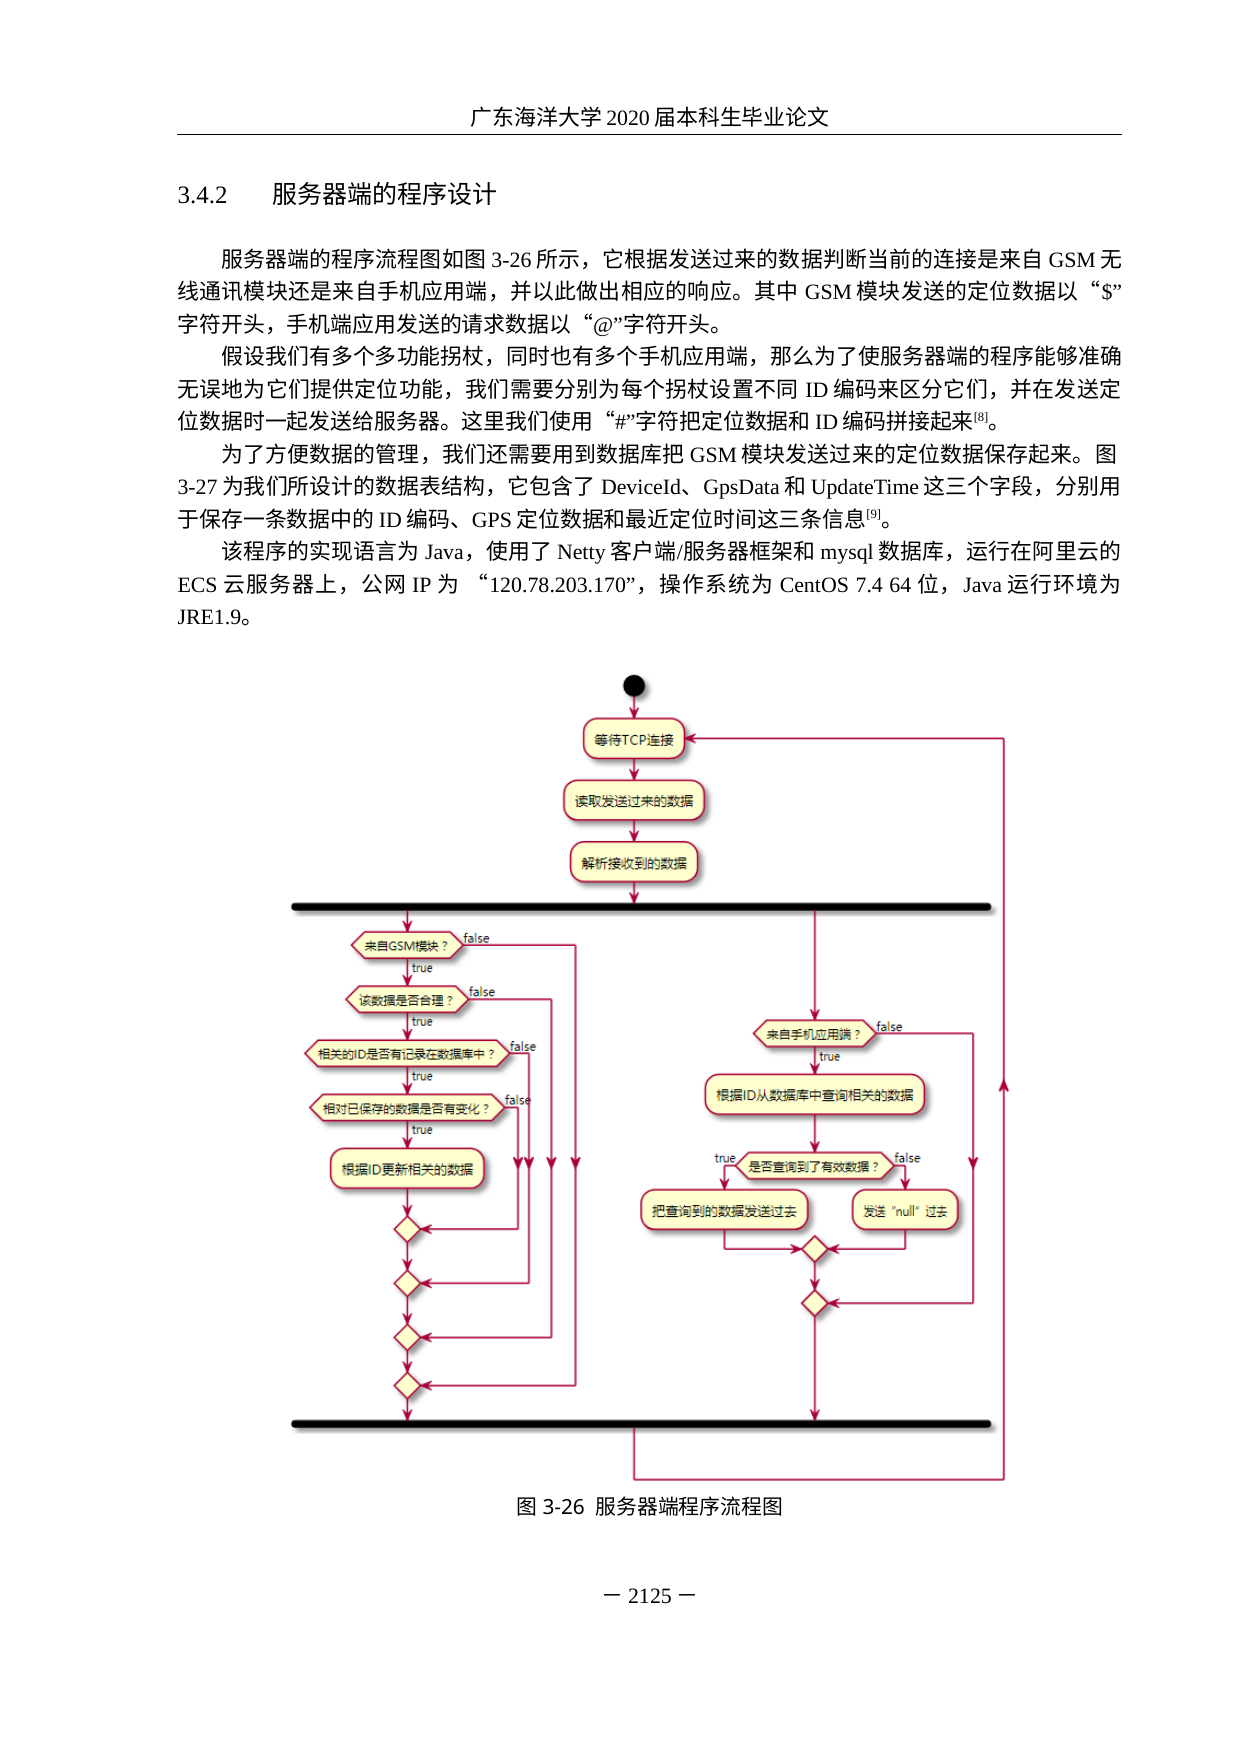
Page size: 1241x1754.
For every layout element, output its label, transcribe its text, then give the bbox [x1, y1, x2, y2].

subtitle 服务器端的程序设计 [177, 160, 1122, 225]
text 该程序的实现语言为Java，使用了Netty客户端/服务器框架和mysql数据库，运行在阿里云的ECS云服务器上，公网IP为 “120.78.203.170”，操作系统为CentOS 7.4 64位，Java运行环境为JRE1.9。 [177, 534, 1122, 631]
picture [282, 665, 1017, 1490]
text 假设我们有多个多功能拐杖，同时也有多个手机应用端，那么为了使服务器端的程序能够准确无误地为它们提供定位功能，我们需要分别为每个拐杖设置不同ID编码来区分它们，并在发送定位数据时一起发送给服务器。这里我们使用“#”字符把定位数据和ID编码拼接起来[8]。 [177, 339, 1122, 436]
